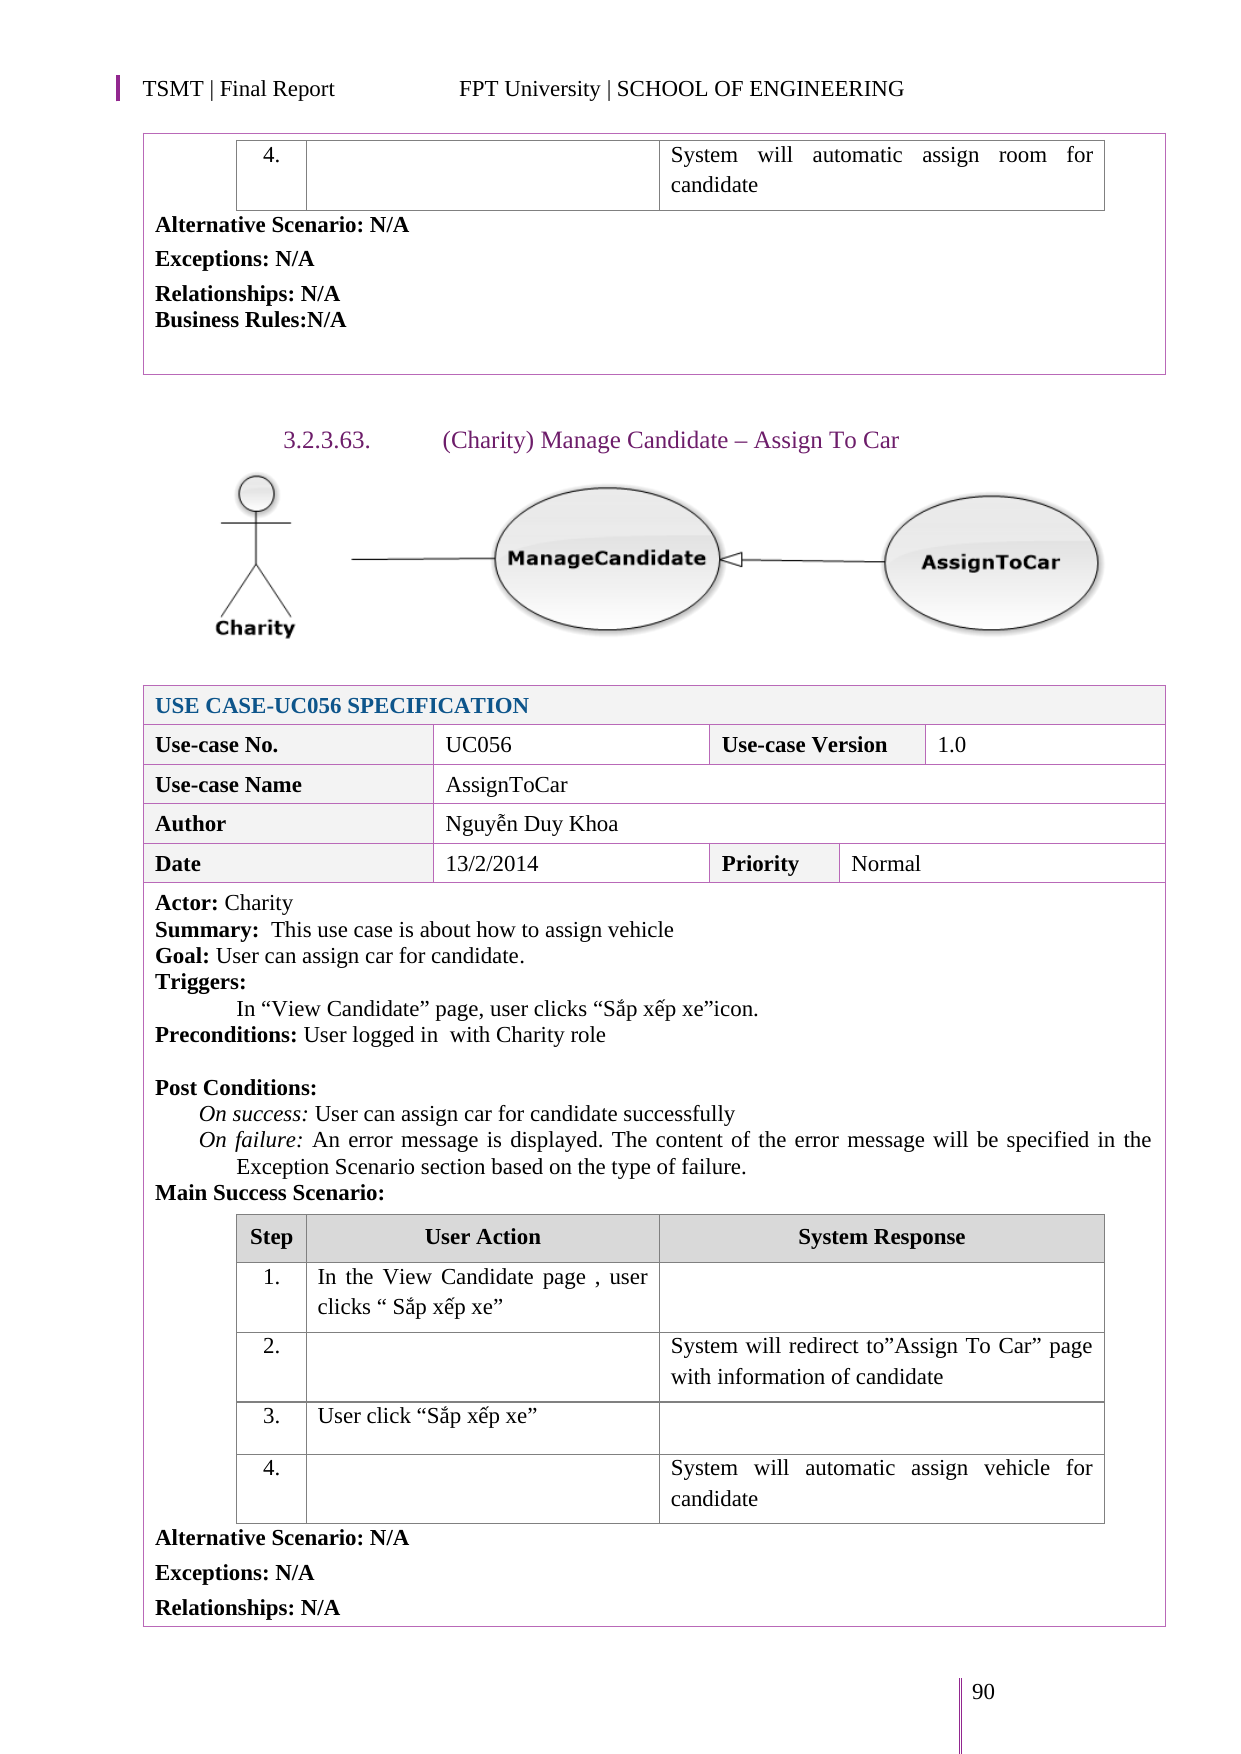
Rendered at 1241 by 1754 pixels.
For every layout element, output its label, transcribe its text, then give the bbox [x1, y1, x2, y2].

table_cell Nguyễn Duy Khoa [434, 804, 1165, 843]
table_cell Use-case Name [144, 765, 433, 803]
picture [142, 458, 1116, 661]
table_cell Date [144, 844, 433, 882]
table_cell 1.0 [926, 725, 1165, 764]
table_cell UC056 [434, 725, 709, 764]
table_cell 13/2/2014 [434, 844, 709, 882]
table_cell Normal [840, 844, 1165, 882]
table_cell Use-case No. [144, 725, 433, 764]
table_cell Use-case Version [710, 725, 925, 764]
subtitle (Charity) Manage Candidate – Assign To Car [283, 426, 1165, 454]
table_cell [144, 883, 1165, 1626]
table_cell AssignToCar [434, 765, 1165, 803]
table_cell Author [144, 804, 433, 843]
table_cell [144, 134, 1165, 373]
table_cell Priority [710, 844, 839, 882]
table_header USE CASE-UC056 SPECIFICATION [144, 686, 1165, 724]
